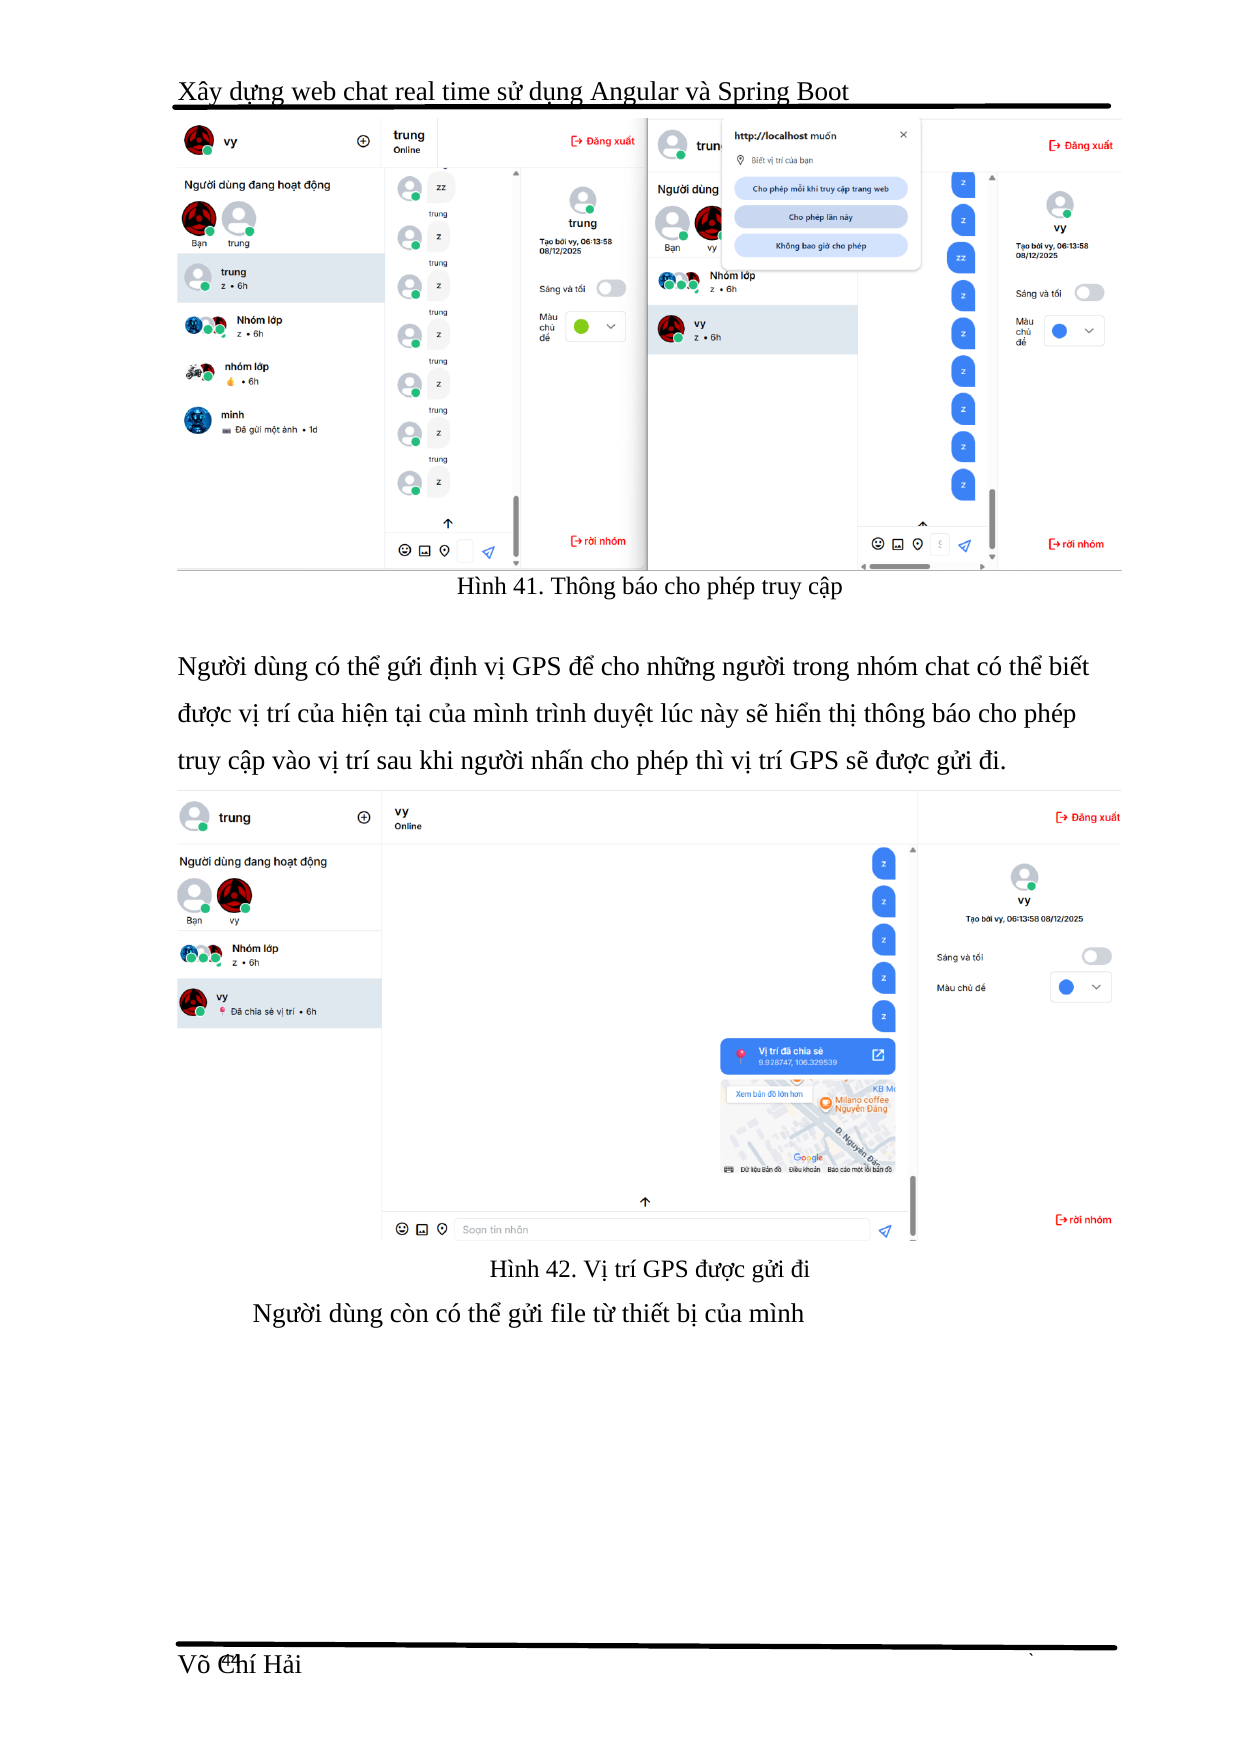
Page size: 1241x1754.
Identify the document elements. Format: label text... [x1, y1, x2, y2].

text Người dùng có thể gứi định vị GPS để cho những người trong nhóm chat có thể biết được vị trí của hiện tại của mình trình duyệt lúc này sẽ hiển thị thông báo cho phép truy cập vào vị trí sau khi người nhấn cho phép thì vị trí GPS sẽ được gửi đi. [177, 650, 1122, 775]
picture [177, 790, 1122, 1241]
text Hình 42. Vị trí GPS được gửi đi [177, 1254, 1122, 1282]
picture [177, 118, 1122, 571]
text Hình 41. Thông báo cho phép truy cập [177, 571, 1122, 599]
text Người dùng còn có thể gửi file từ thiết bị của mình [177, 1297, 1122, 1328]
